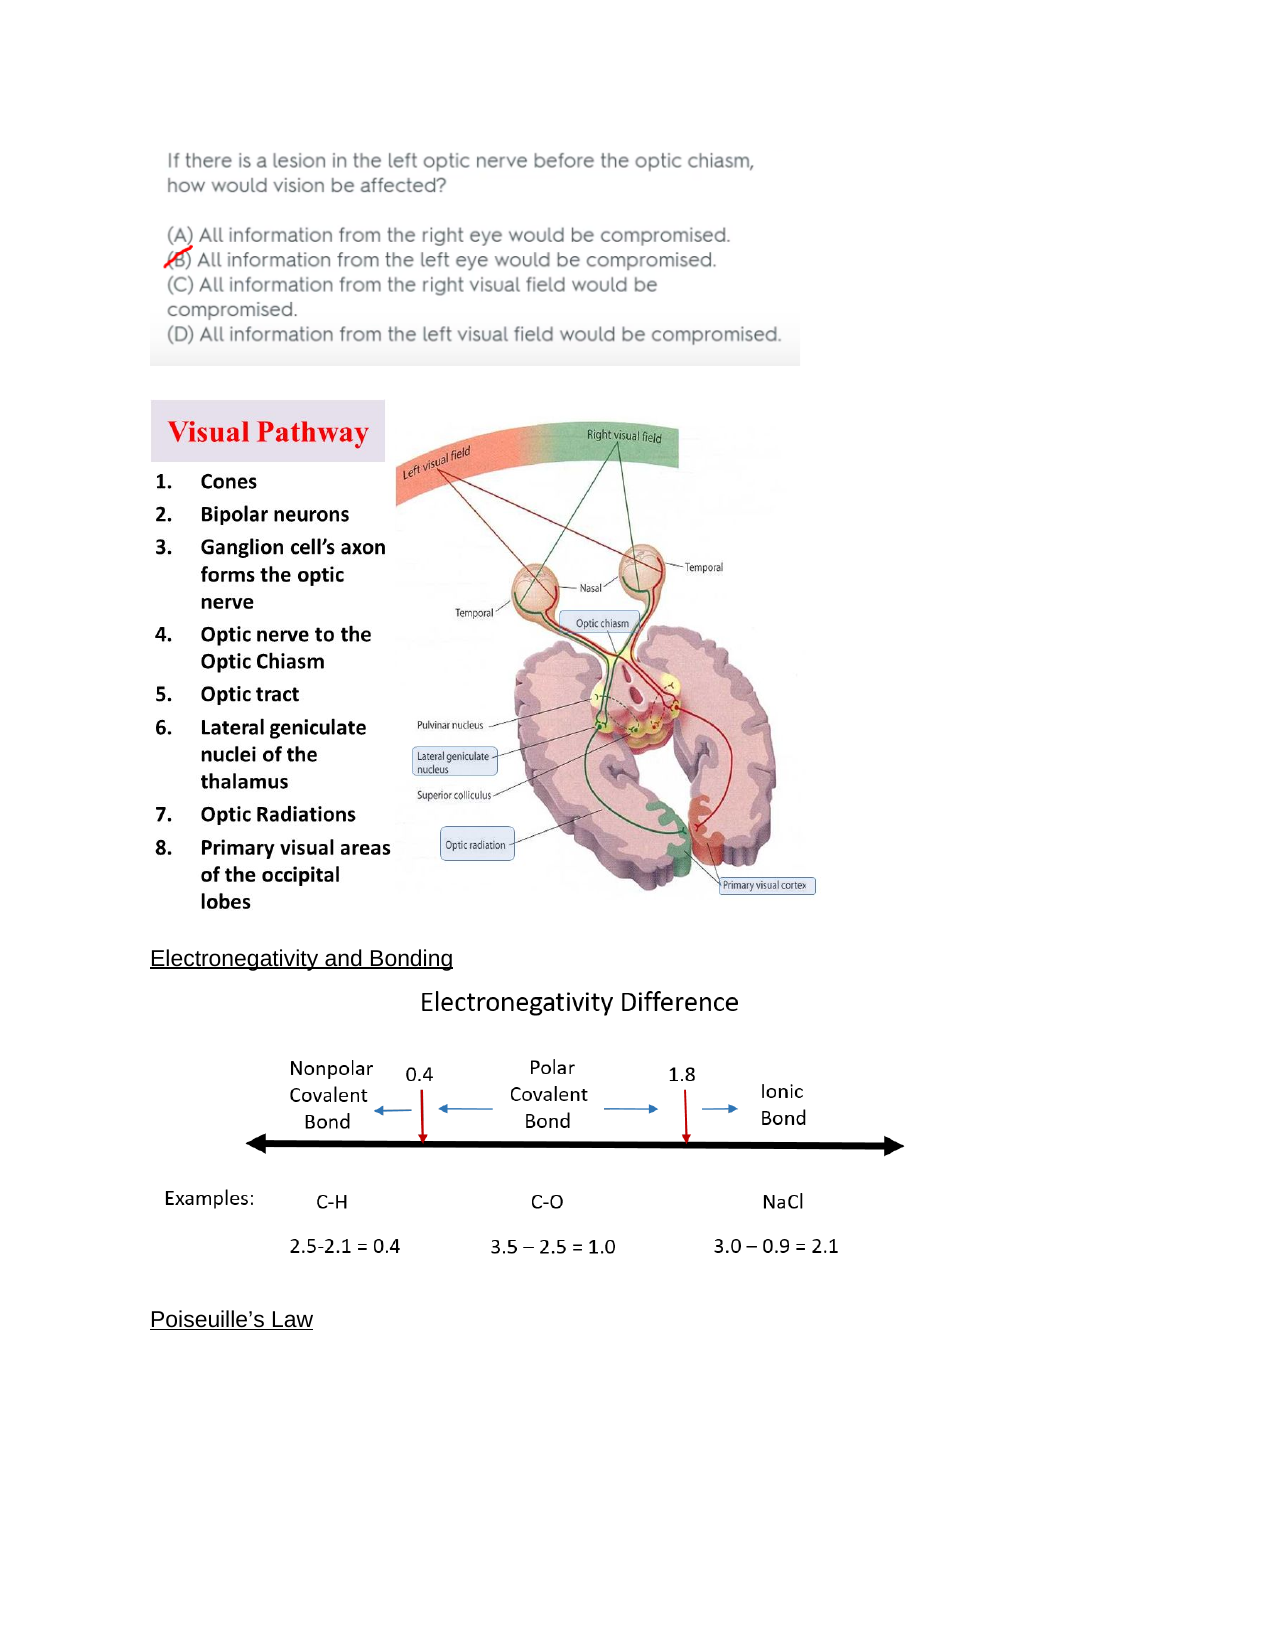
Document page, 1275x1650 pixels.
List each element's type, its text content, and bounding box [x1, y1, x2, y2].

text Electronegativity and Bonding [150, 944, 1125, 971]
picture [150, 974, 925, 1273]
picture [150, 399, 832, 911]
text Poiseuille’s Law [150, 1306, 1125, 1333]
picture [150, 150, 800, 366]
